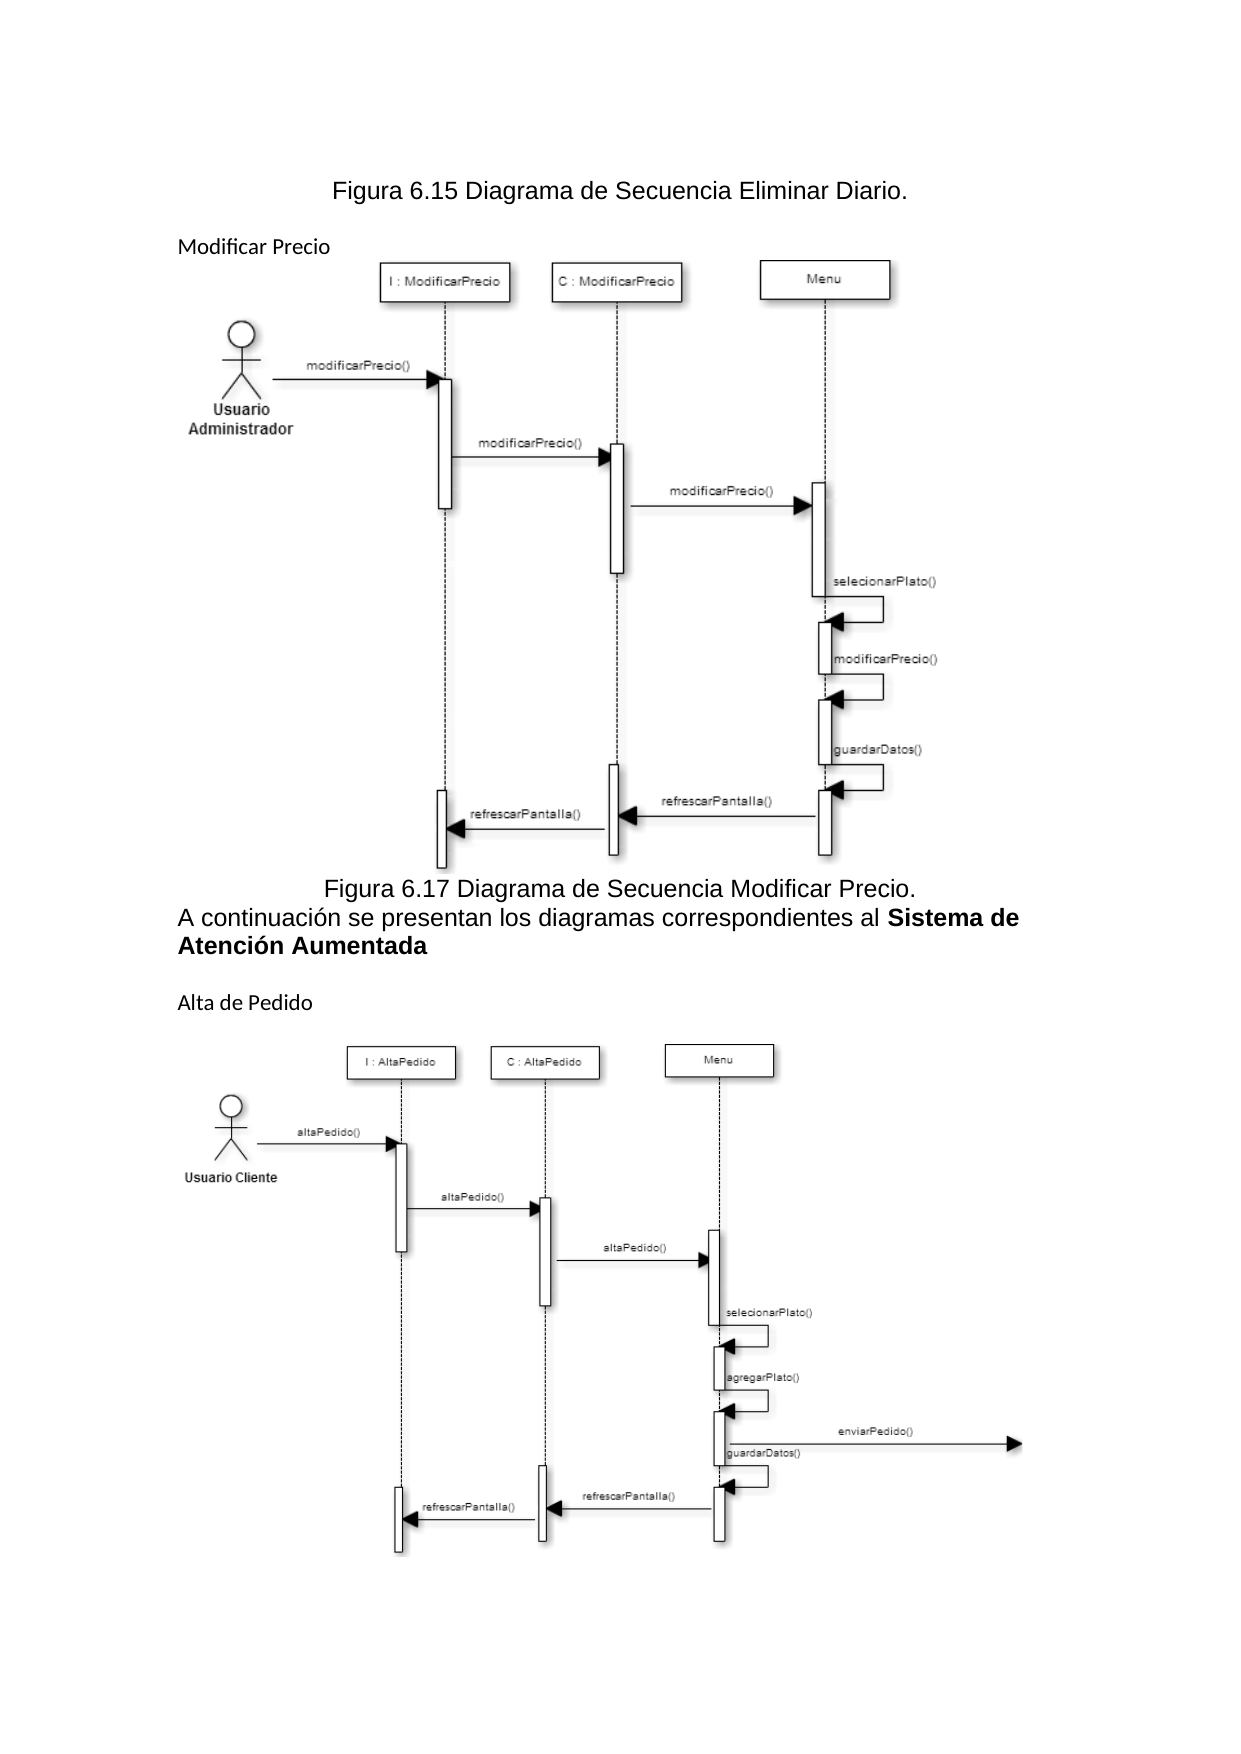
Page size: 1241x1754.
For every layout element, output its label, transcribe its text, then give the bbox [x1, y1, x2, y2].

picture [177, 1044, 1023, 1557]
text Alta de Pedido [177, 988, 1063, 1016]
text Figura 6.15 Diagrama de Secuencia Eliminar Diario. [177, 176, 1063, 204]
text A continuación se presentan los diagramas correspondientes al Sistema de Atención Aumentada [177, 903, 1063, 960]
text Figura 6.17 Diagrama de Secuencia Modificar Precio. [177, 874, 1063, 903]
picture [177, 260, 954, 874]
text Modificar Precio [177, 232, 1063, 260]
